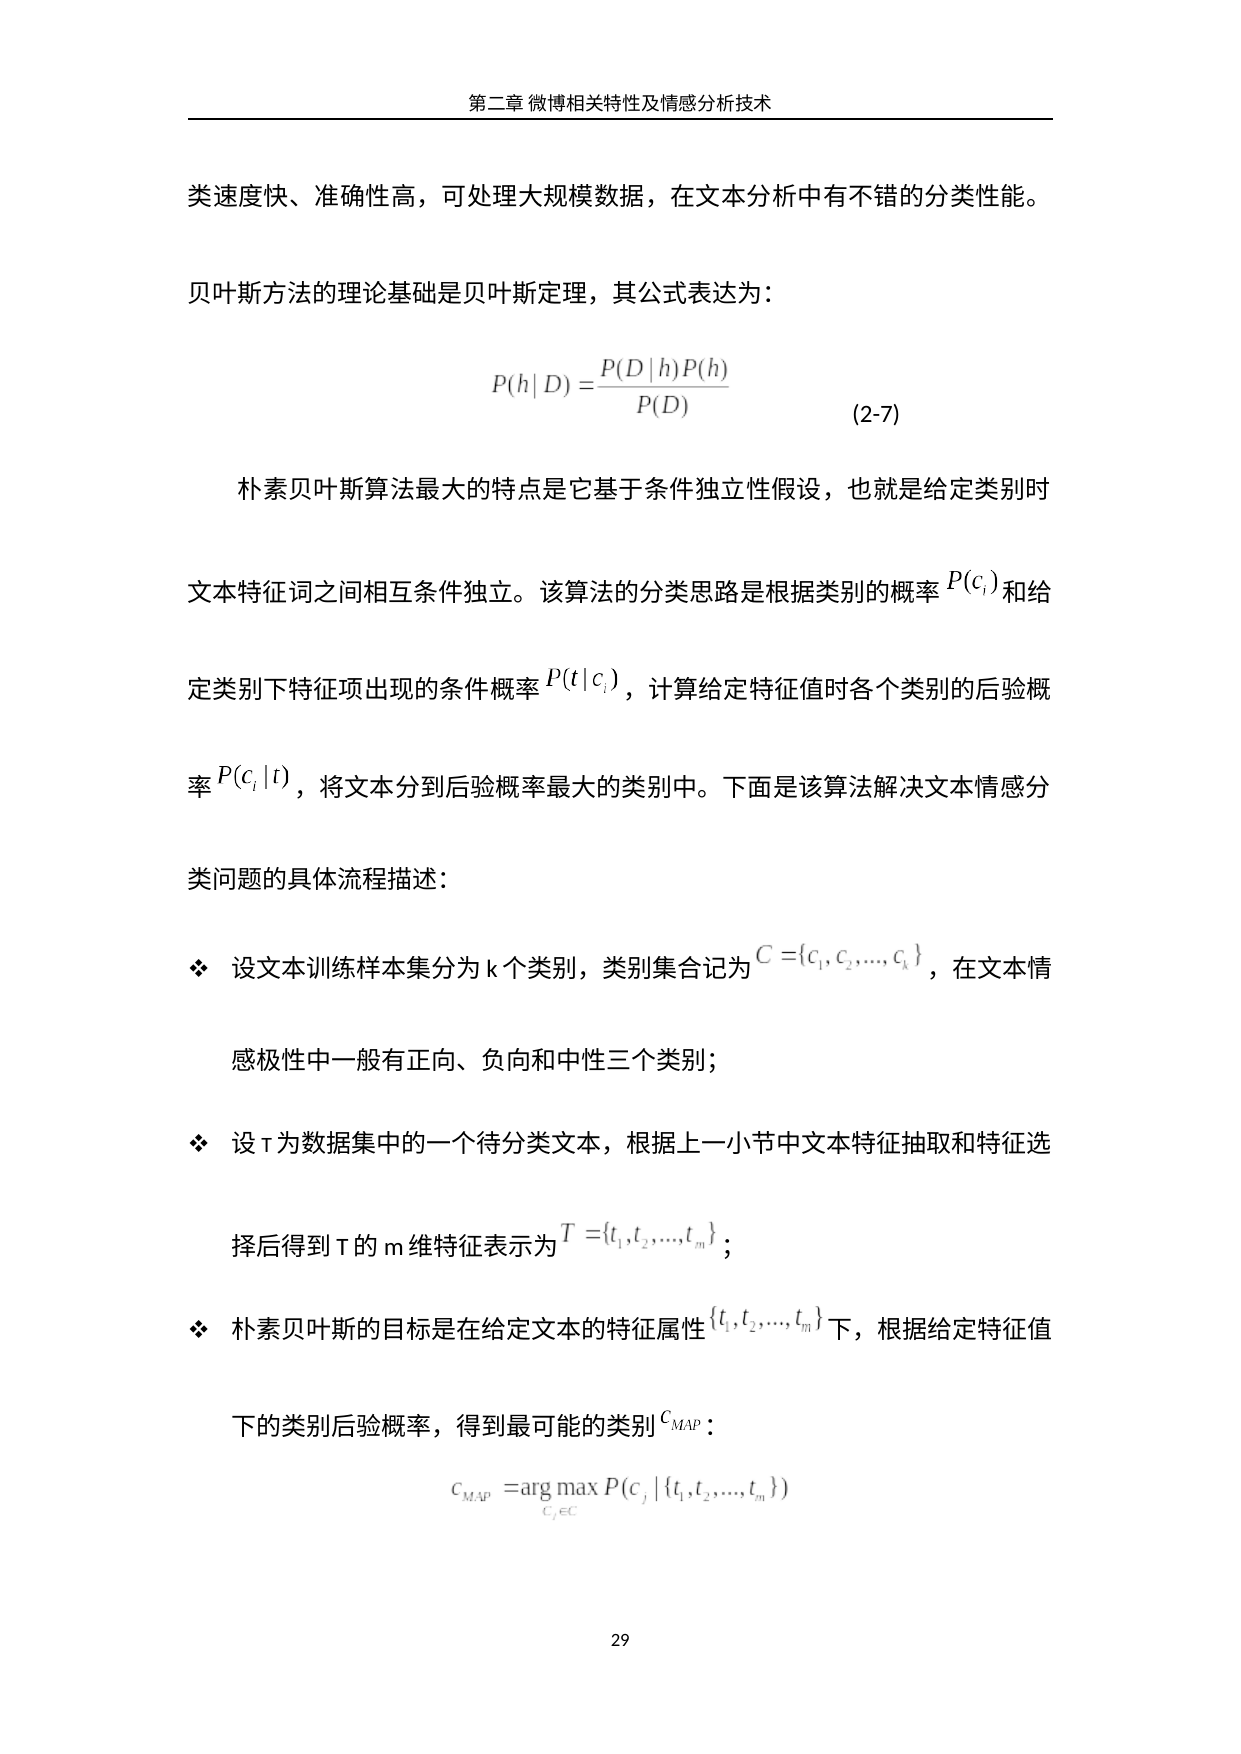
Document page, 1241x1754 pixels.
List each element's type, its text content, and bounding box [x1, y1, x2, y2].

list 朴素贝叶斯的目标是在给定文本的特征属性下，根据给定特征值下的类别后验概率，得到最可能的类别： [187, 1290, 1053, 1452]
list 设文本训练样本集分为k个类别，类别集合记为，在文本情感极性中一般有正向、负向和中性三个类别； [187, 928, 1053, 1091]
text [187, 162, 1053, 324]
text 朴素贝叶斯算法最大的特点是它基于条件独立性假设，也就是给定类别时文本特征词之间相互条件独立。该算法的分类思路是根据类别的概率和给定类别下特征项出现的条件概率，计算给定特征值时各个类别的后验概率，将文本分到后验概率最大的类别中。下面是该算法解决文本情感分类问题的具体流程描述： [187, 455, 1053, 910]
list 设T为数据集中的一个待分类文本，根据上一小节中文本特征抽取和特征选择后得到T的m维特征表示为； [187, 1109, 1053, 1272]
text (2-7) [187, 343, 1053, 440]
